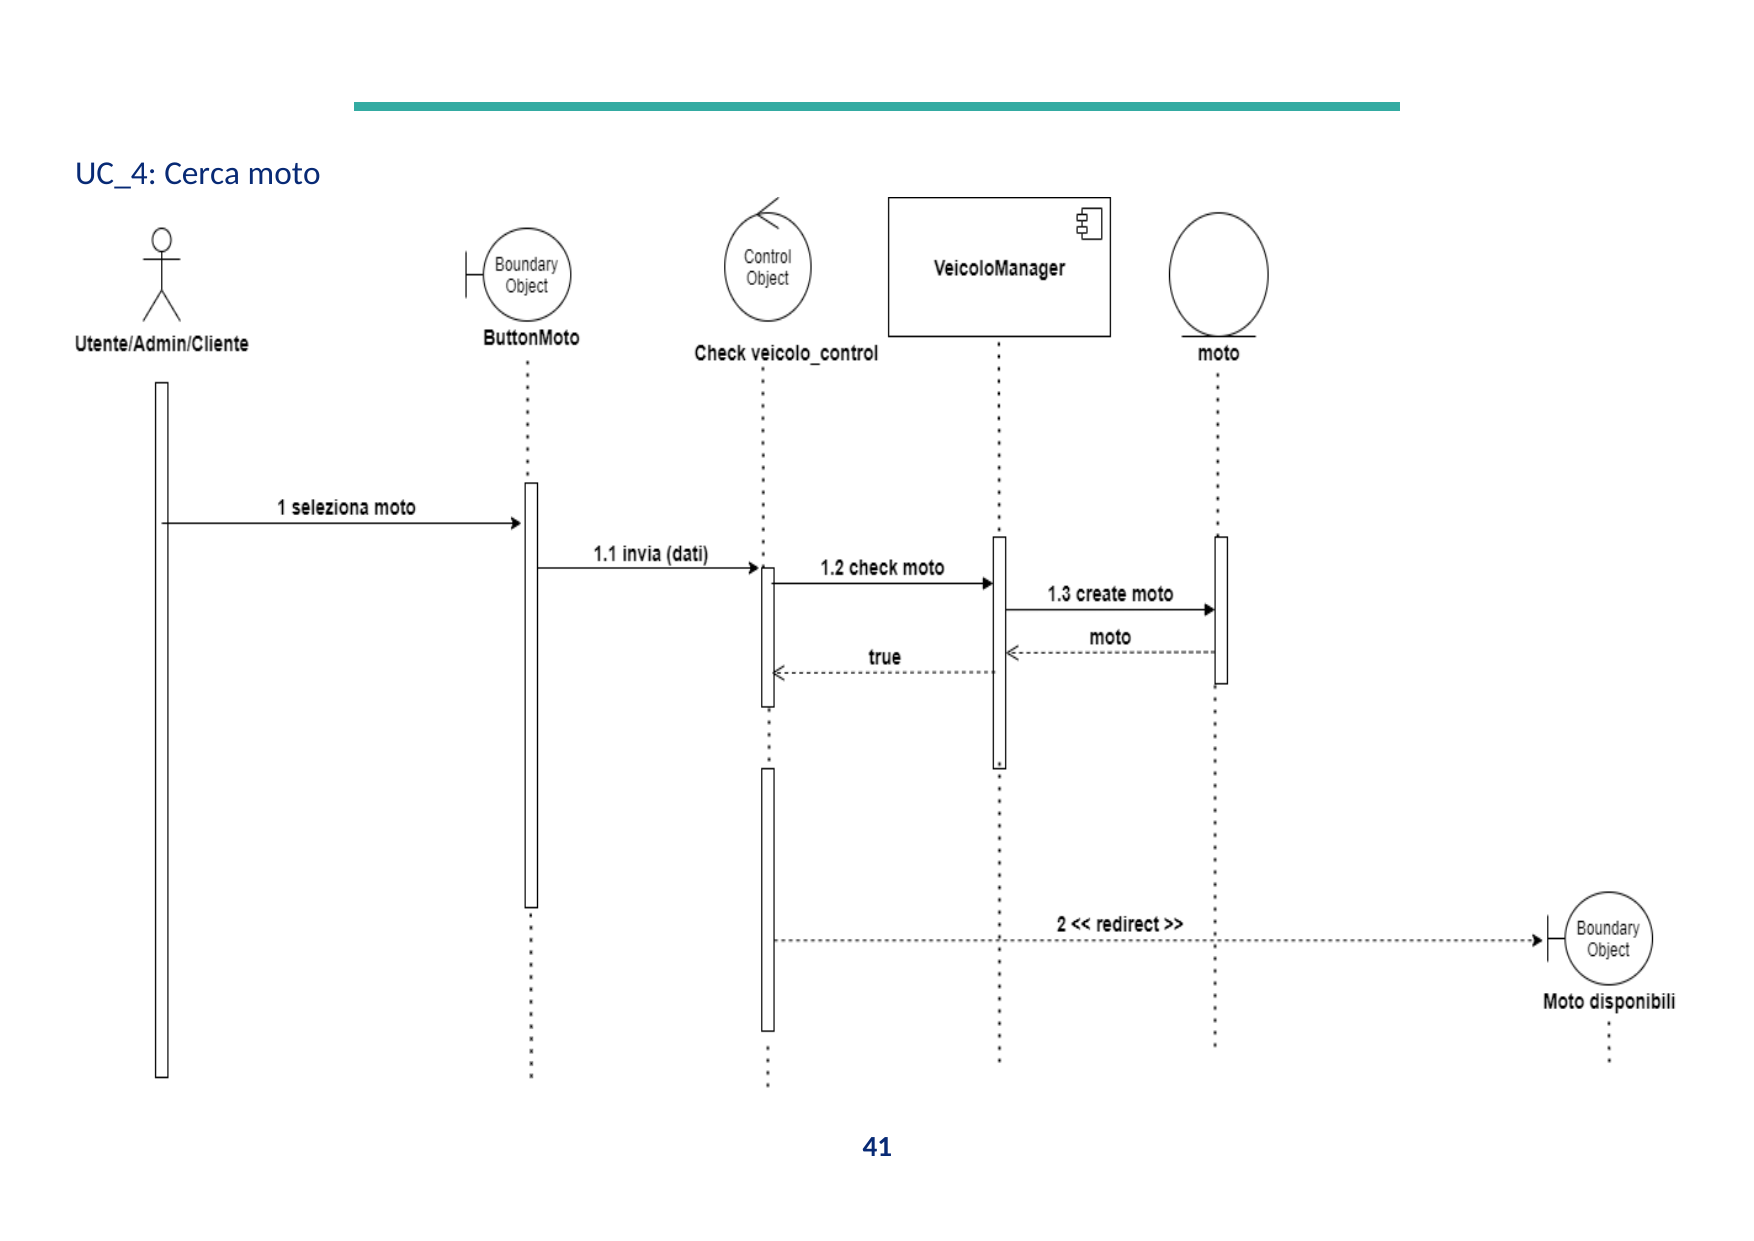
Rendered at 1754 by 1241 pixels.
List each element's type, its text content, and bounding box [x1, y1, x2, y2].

picture [75, 197, 1684, 1097]
text UC_4: Cerca moto [75, 152, 1679, 197]
